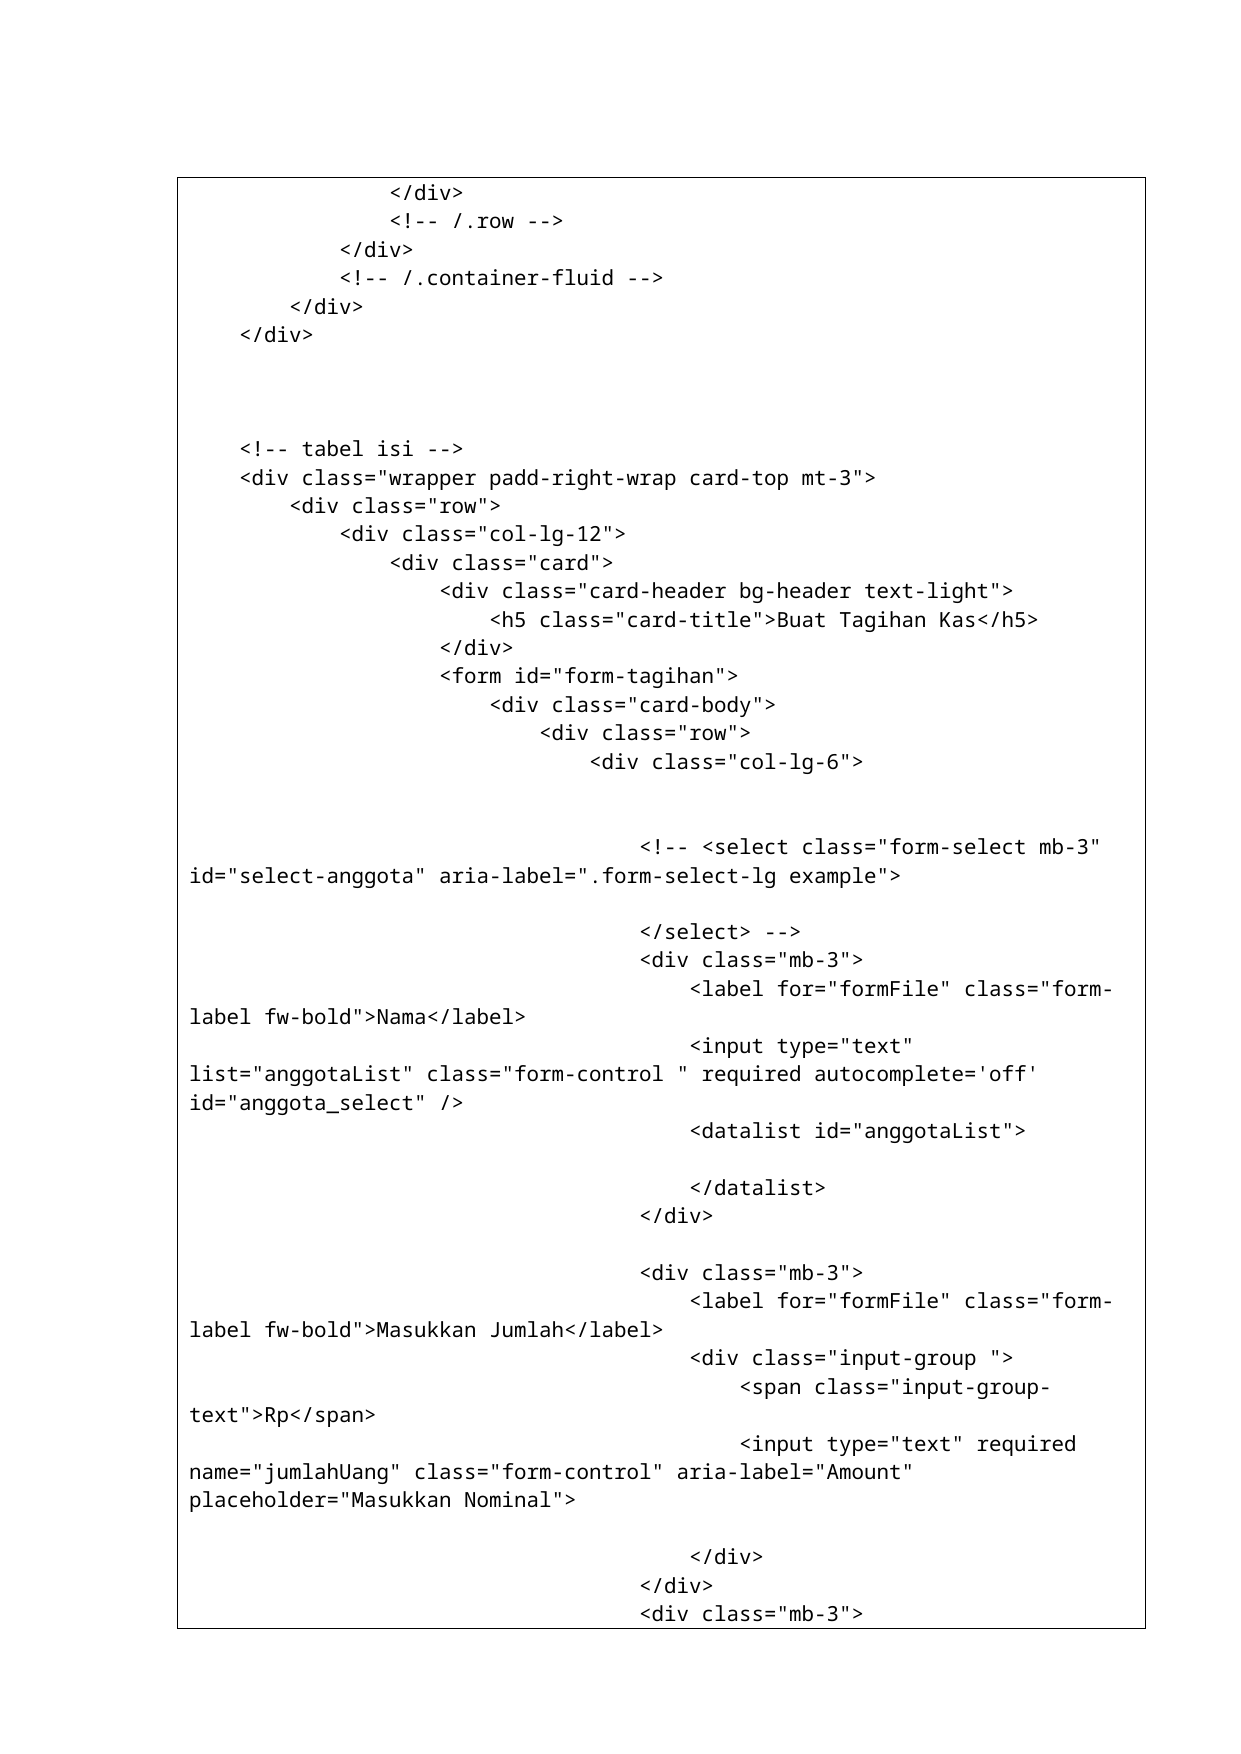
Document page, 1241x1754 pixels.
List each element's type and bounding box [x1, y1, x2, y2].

table_cell [178, 178, 1145, 1628]
